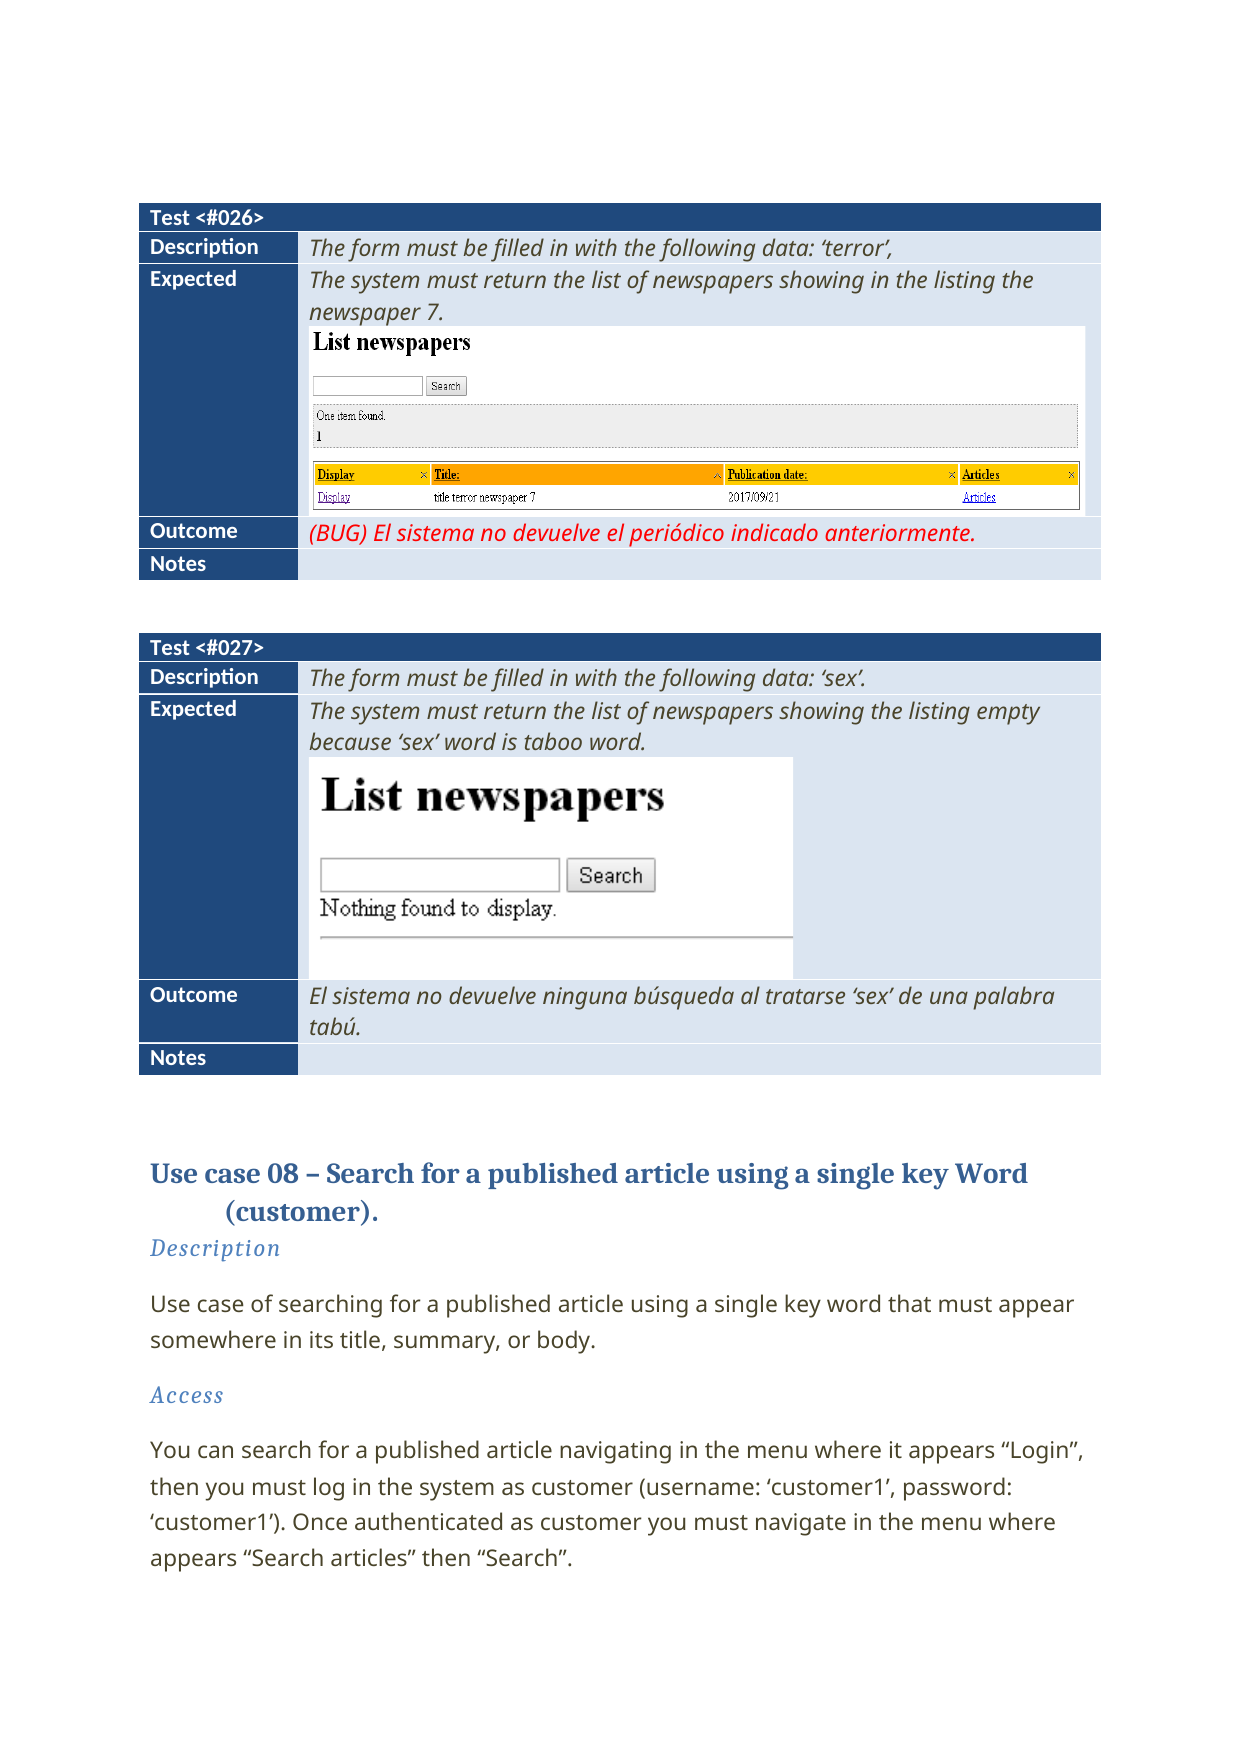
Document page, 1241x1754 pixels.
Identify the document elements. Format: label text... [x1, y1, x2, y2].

table_cell Description [139, 662, 298, 693]
picture [308, 326, 1086, 516]
table_cell The form must be filled in with the following data: ‘sex’. [298, 662, 1101, 693]
table_cell [298, 1044, 1101, 1075]
table_cell The form must be filled in with the following data: ‘terror’, [298, 232, 1101, 263]
table_cell El sistema no devuelve ninguna búsqueda al tratarse ‘sex’ de una palabra tabú. [298, 980, 1101, 1042]
table_header Test <#026> [139, 203, 1101, 231]
table_cell (BUG) El sistema no devuelve el periódico indicado anteriormente. [298, 517, 1101, 548]
table_cell [298, 549, 1101, 580]
table_cell Notes [139, 549, 298, 580]
subtitle Access [150, 1381, 1090, 1409]
table_cell Expected [139, 264, 298, 516]
table_cell The system must return the list of newspapers showing the listing empty because ‘sex’ word is taboo word. [298, 695, 1101, 979]
table_cell Description [139, 232, 298, 263]
table_cell Outcome [139, 980, 298, 1042]
subtitle Use case 08 – Search for a published article using a single key Word (customer). [150, 1157, 1090, 1229]
table_cell Outcome [139, 517, 298, 548]
picture [308, 757, 794, 979]
subtitle Description [150, 1234, 1090, 1263]
text Use case of searching for a published article using a single key word that must appear somewhere in its title, summary, or body. [150, 1288, 1090, 1355]
table_cell Expected [139, 695, 298, 979]
table_header Test <#027> [139, 633, 1101, 661]
text You can search for a published article navigating in the menu where it appears “Login”, then you must log in the system as customer (username: ‘customer1’, password: ‘customer1’). Once authenticated as customer you must navigate in the menu where appears “Search articles” then “Search”. [150, 1434, 1090, 1573]
table_cell The system must return the list of newspapers showing in the listing the newspaper 7. [298, 264, 1101, 516]
table_cell Notes [139, 1044, 298, 1075]
